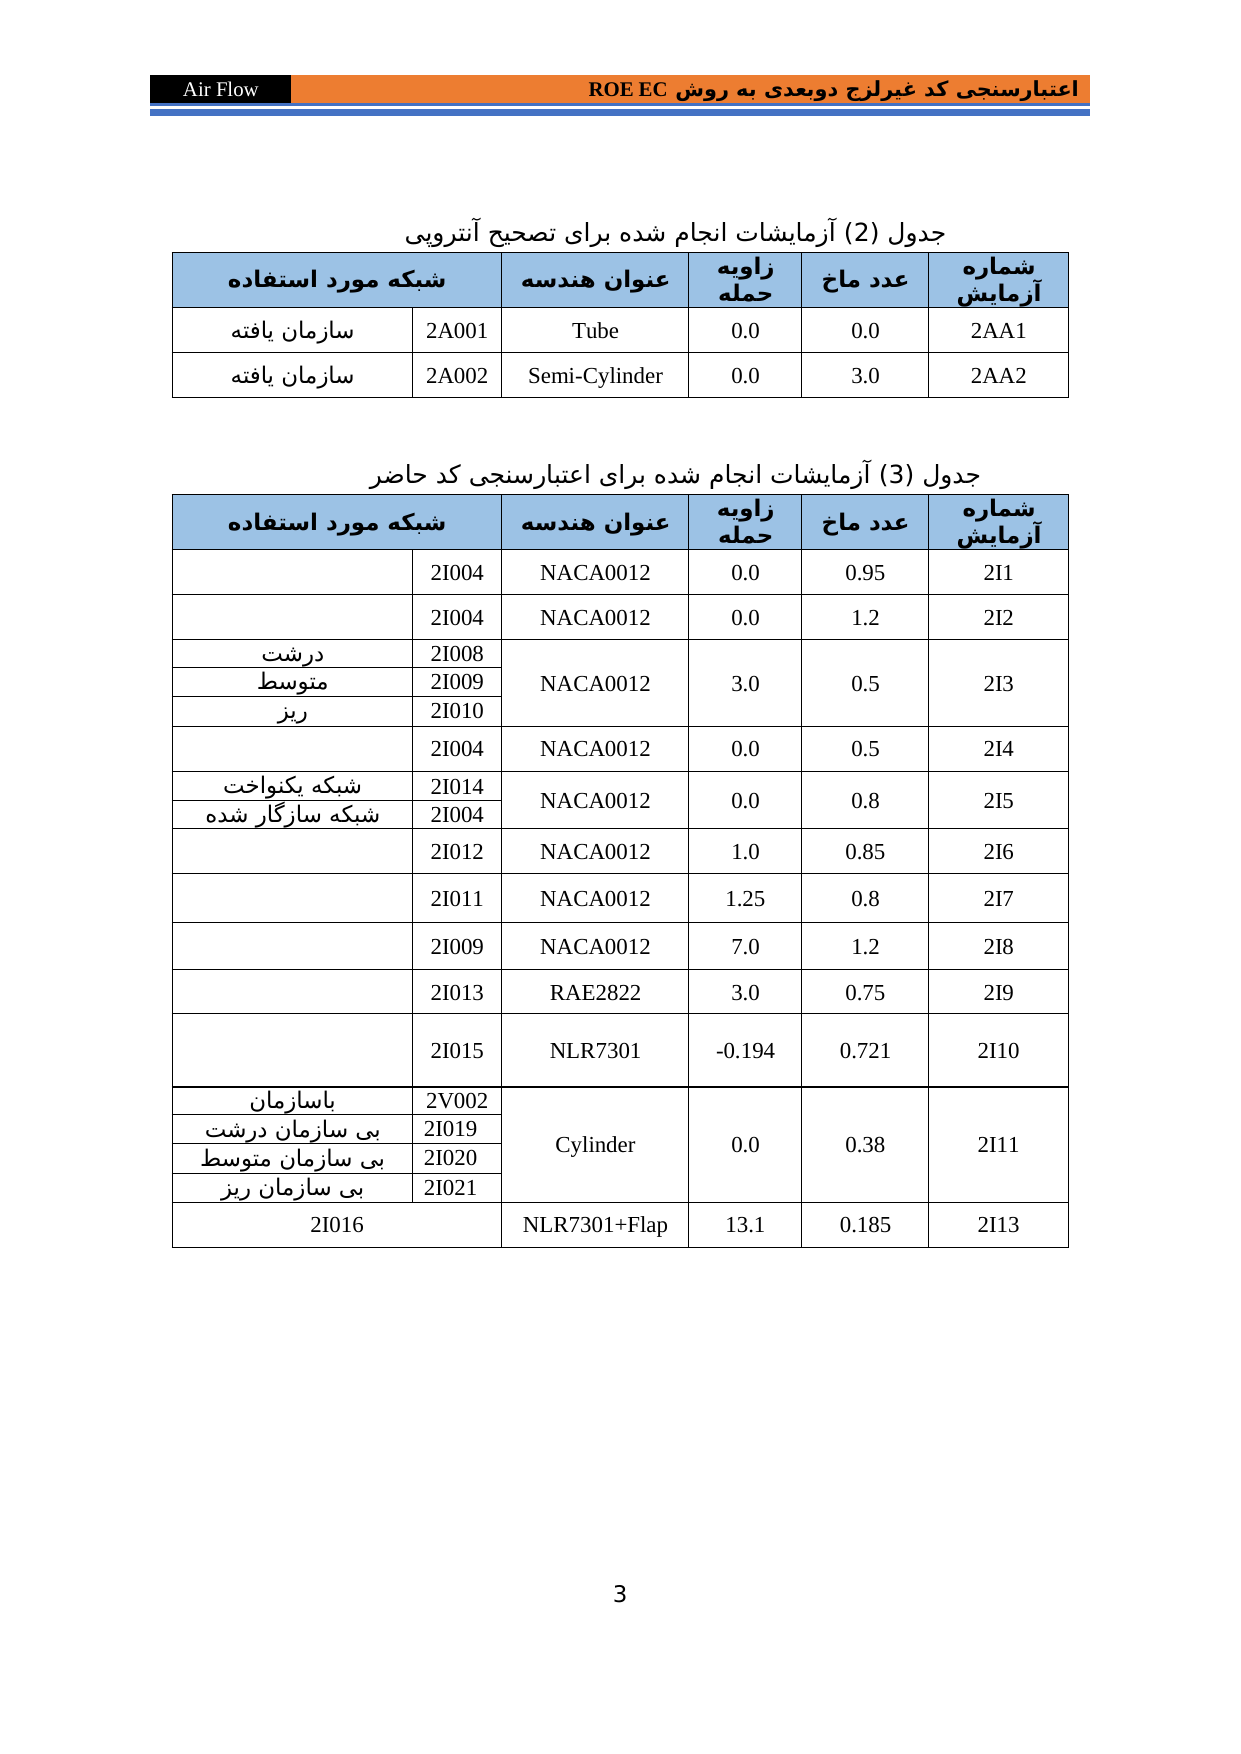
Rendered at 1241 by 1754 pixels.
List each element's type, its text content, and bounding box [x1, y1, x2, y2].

table_cell 2I13 [929, 1203, 1068, 1247]
table_cell 2I4 [929, 727, 1068, 771]
table_cell 2I004 [413, 550, 501, 594]
table_cell [173, 550, 412, 594]
table_cell 0.8 [802, 772, 928, 828]
table_cell 2I8 [929, 923, 1068, 969]
table_cell 2I021 [413, 1174, 501, 1202]
table_cell 2I009 [413, 668, 501, 696]
table_cell 2I1 [929, 550, 1068, 594]
table_header عدد ماخ [802, 253, 928, 307]
table_cell 2I6 [929, 829, 1068, 873]
table_header شماره آزمایش [929, 253, 1068, 307]
table_cell 0.85 [802, 829, 928, 873]
table_header عدد ماخ [802, 495, 928, 549]
table_cell NLR7301 [502, 1014, 688, 1086]
table_cell [173, 829, 412, 873]
table_cell 0.0 [689, 595, 801, 639]
table_cell سازمان یافته [173, 308, 412, 352]
table_cell درشت [173, 640, 412, 667]
table_cell بی سازمان ریز [173, 1174, 412, 1202]
table_cell 2A002 [413, 353, 501, 397]
table_cell 2I013 [413, 970, 501, 1013]
table_cell 3.0 [689, 970, 801, 1013]
table_cell 1.25 [689, 874, 801, 922]
table_cell 0.75 [802, 970, 928, 1013]
table_cell 13.1 [689, 1203, 801, 1247]
table_cell 2I2 [929, 595, 1068, 639]
table_cell بی سازمان درشت [173, 1115, 412, 1143]
table_cell 2I3 [929, 640, 1068, 726]
table_cell 0.0 [689, 353, 801, 397]
table_cell ریز [173, 697, 412, 726]
table_cell [173, 595, 412, 639]
table_cell 2A001 [413, 308, 501, 352]
table_cell 2I009 [413, 923, 501, 969]
table_cell 0.0 [802, 308, 928, 352]
table_header شبکه مورد استفاده [173, 253, 501, 307]
table_header عنوان هندسه [502, 495, 688, 549]
table_cell NACA0012 [502, 550, 688, 594]
table_cell [173, 874, 412, 922]
table_cell 2I012 [413, 829, 501, 873]
table_cell 2I004 [413, 801, 501, 828]
table_cell 0.0 [689, 727, 801, 771]
table_cell 0.0 [689, 1088, 801, 1202]
table_cell 2I020 [413, 1144, 501, 1172]
table_cell 1.2 [802, 923, 928, 969]
table_cell 2V002 [413, 1088, 501, 1114]
table_cell 2I010 [413, 697, 501, 726]
table_cell شبکه سازگار شده [173, 801, 412, 828]
table_cell 3.0 [689, 640, 801, 726]
table_cell شبکه یکنواخت [173, 772, 412, 800]
text آزمایشات انجام شده برای تصحیح آنتروپی [150, 218, 1090, 247]
table_cell 0.8 [802, 874, 928, 922]
table_cell 2I5 [929, 772, 1068, 828]
table_cell سازمان یافته [173, 353, 412, 397]
table_cell 2I004 [413, 595, 501, 639]
table_cell 2I10 [929, 1014, 1068, 1086]
table_cell 0.5 [802, 727, 928, 771]
table_cell Semi-Cylinder [502, 353, 688, 397]
table_cell 2AA2 [929, 353, 1068, 397]
table_cell NACA0012 [502, 640, 688, 726]
text آزمایشات انجام شده برای اعتبارسنجی کد حاضر [150, 460, 1090, 489]
table_cell -0.194 [689, 1014, 801, 1086]
table_cell 2I014 [413, 772, 501, 800]
table_cell باسازمان [173, 1088, 412, 1114]
table_cell Tube [502, 308, 688, 352]
table_cell 2AA1 [929, 308, 1068, 352]
table_cell 2I008 [413, 640, 501, 667]
table_cell 2I11 [929, 1088, 1068, 1202]
table_cell NACA0012 [502, 874, 688, 922]
table_cell 2I011 [413, 874, 501, 922]
table_cell NACA0012 [502, 772, 688, 828]
table_cell 0.5 [802, 640, 928, 726]
table_cell 0.0 [689, 550, 801, 594]
table_cell 2I019 [413, 1115, 501, 1143]
table_header زاویه حمله [689, 495, 801, 549]
table_cell 1.0 [689, 829, 801, 873]
table_cell NACA0012 [502, 829, 688, 873]
table_cell 2I004 [413, 727, 501, 771]
table_cell 2I7 [929, 874, 1068, 922]
table_cell 7.0 [689, 923, 801, 969]
table_cell [173, 1014, 412, 1086]
table_cell RAE2822 [502, 970, 688, 1013]
table_cell متوسط [173, 668, 412, 696]
table_cell 0.0 [689, 772, 801, 828]
table_cell 2I9 [929, 970, 1068, 1013]
table_header عنوان هندسه [502, 253, 688, 307]
table_header شماره آزمایش [929, 495, 1068, 549]
table_cell 2I016 [173, 1203, 501, 1247]
table_cell [173, 727, 412, 771]
table_cell 0.0 [689, 308, 801, 352]
table_cell NACA0012 [502, 923, 688, 969]
table_cell 0.185 [802, 1203, 928, 1247]
table_cell 3.0 [802, 353, 928, 397]
table_cell [173, 923, 412, 969]
table_cell NACA0012 [502, 727, 688, 771]
table_header شبکه مورد استفاده [173, 495, 501, 549]
table_cell 2I015 [413, 1014, 501, 1086]
table_cell 1.2 [802, 595, 928, 639]
table_cell 0.38 [802, 1088, 928, 1202]
table_cell NACA0012 [502, 595, 688, 639]
table_cell 0.721 [802, 1014, 928, 1086]
table_cell NLR7301+Flap [502, 1203, 688, 1247]
table_cell Cylinder [502, 1088, 688, 1202]
table_cell بی سازمان متوسط [173, 1144, 412, 1172]
table_header زاویه حمله [689, 253, 801, 307]
table_cell 0.95 [802, 550, 928, 594]
table_cell [173, 970, 412, 1013]
